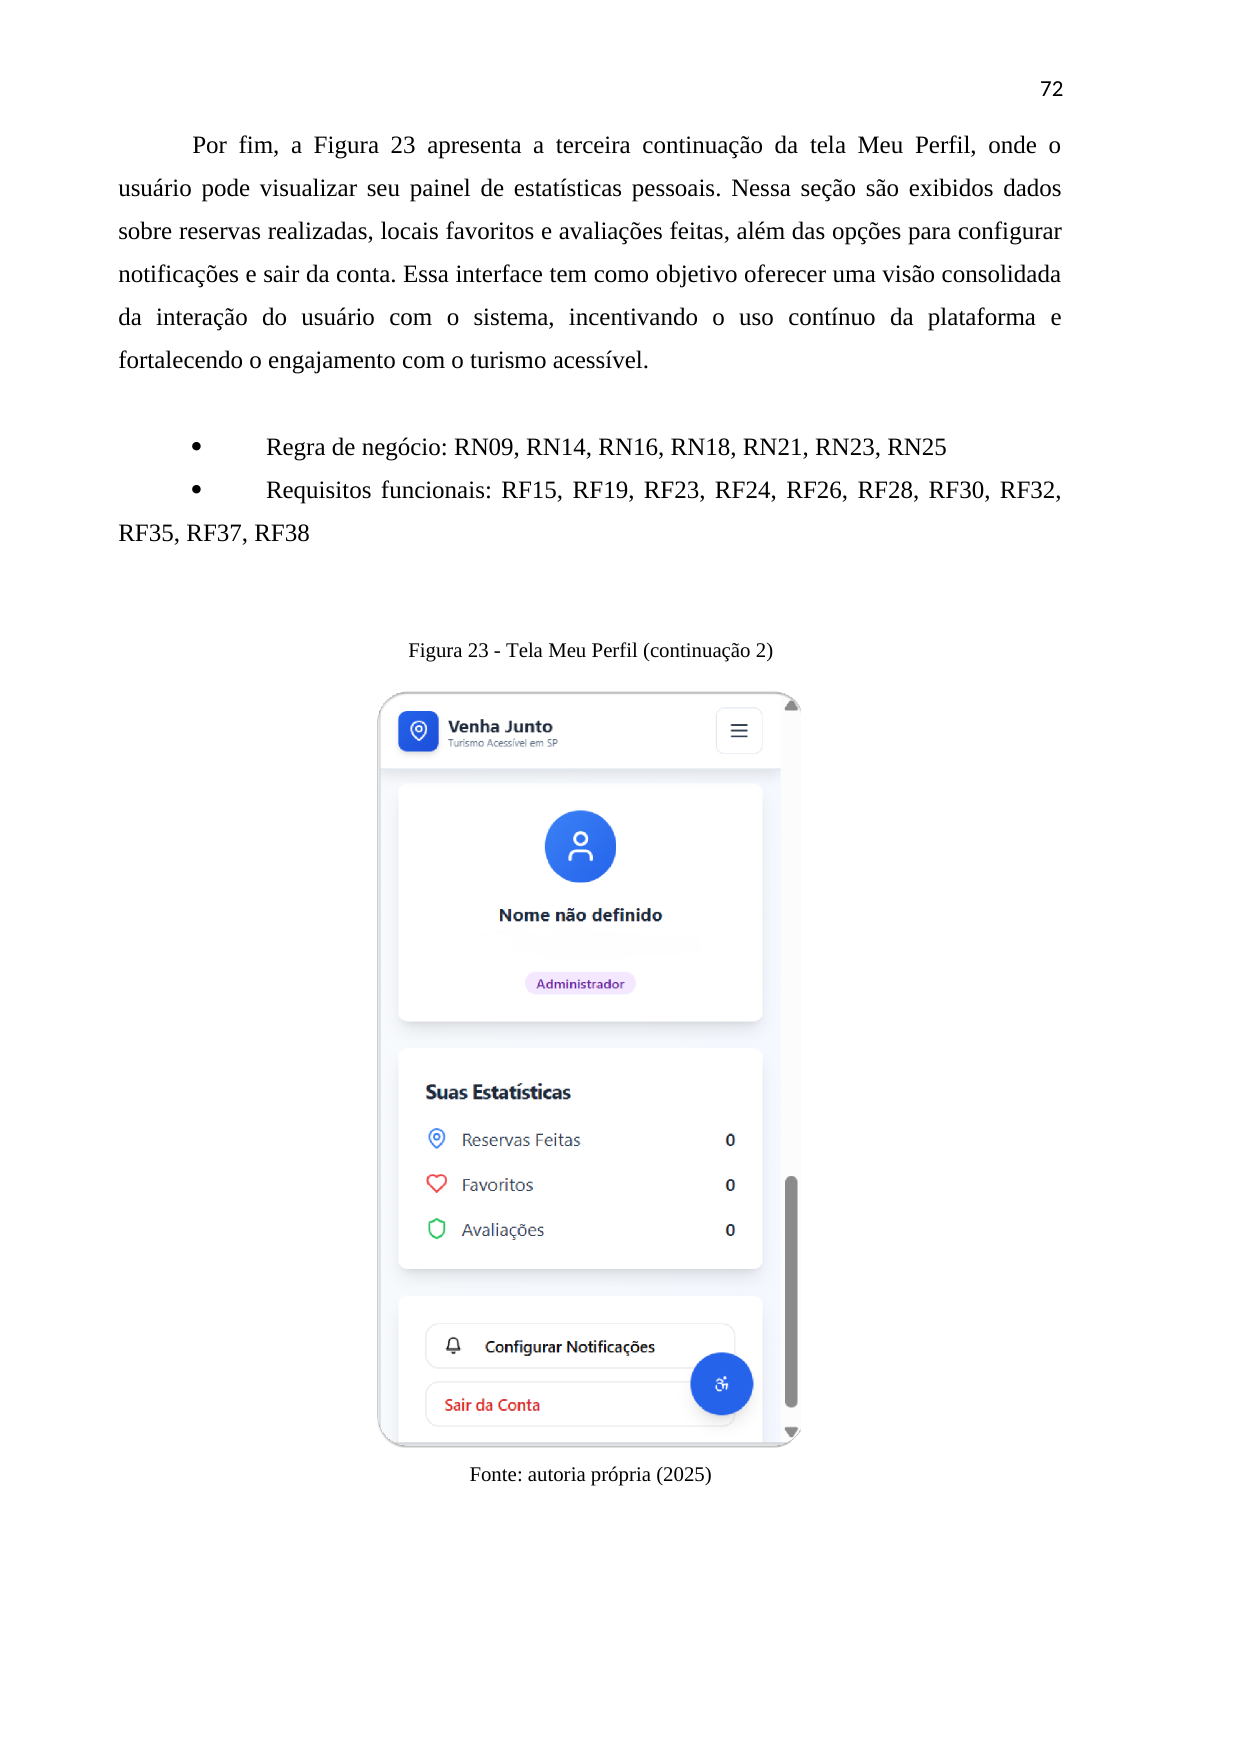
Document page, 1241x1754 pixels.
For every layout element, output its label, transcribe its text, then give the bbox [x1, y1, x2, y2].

list Requisitos funcionais: RF15, RF19, RF23, RF24, RF26, RF28, RF30, RF32, RF35, RF37, RF38 [118, 475, 1063, 547]
list Regra de negócio: RN09, RN14, RN16, RN18, RN21, RN23, RN25 [118, 432, 1063, 461]
picture [375, 691, 801, 1444]
text Por fim, a Figura 23 apresenta a terceira continuação da tela Meu Perfil, onde o usuário pode visualizar seu painel de estatísticas pessoais. Nessa seção são exibidos dados sobre reservas realizadas, locais favoritos e avaliações feitas, além das opções para configurar notificações e sair da conta. Essa interface tem como objetivo oferecer uma visão consolidada da interação do usuário com o sistema, incentivando o uso contínuo da plataforma e fortalecendo o engajamento com o turismo acessível. [118, 130, 1063, 374]
